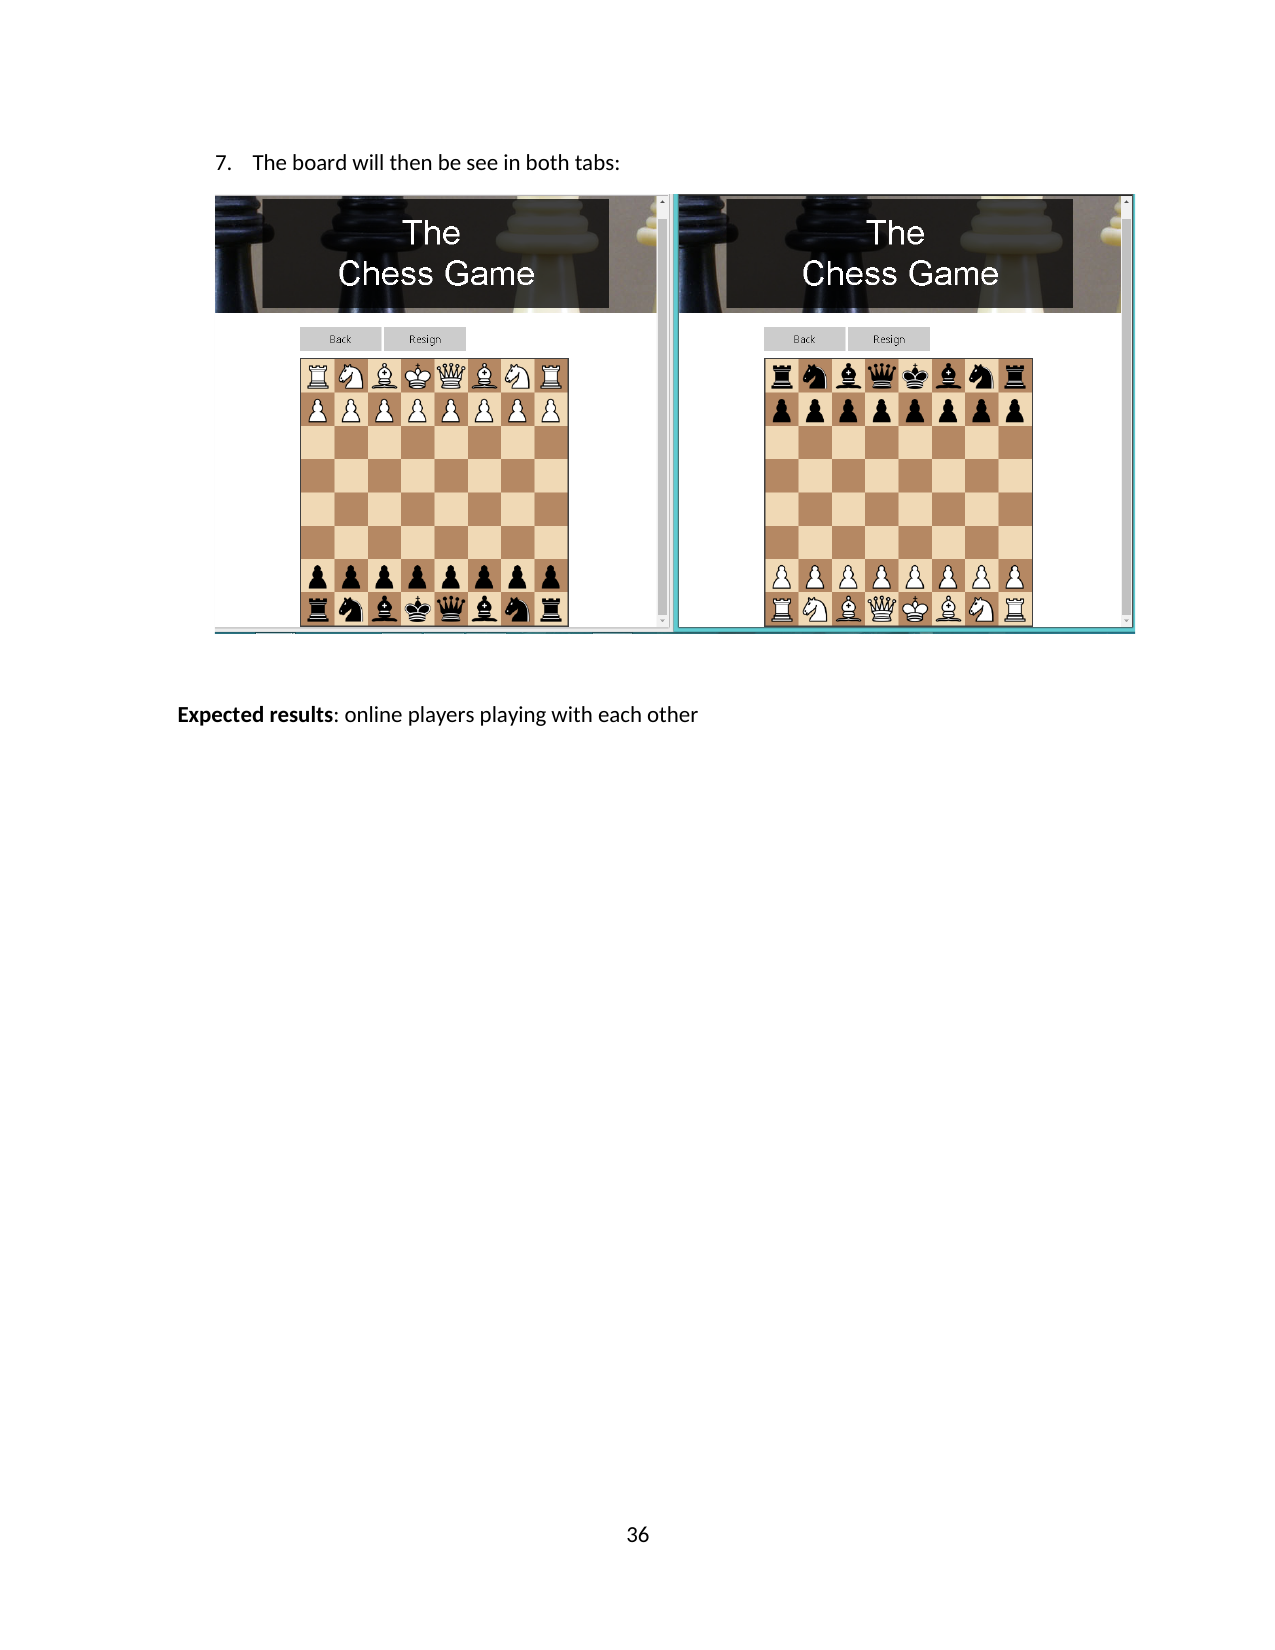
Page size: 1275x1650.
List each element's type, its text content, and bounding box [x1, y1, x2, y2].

picture [214, 194, 1136, 634]
list The board will then be see in both tabs: [215, 148, 1098, 176]
text Expected results: online players playing with each other [177, 700, 1098, 728]
